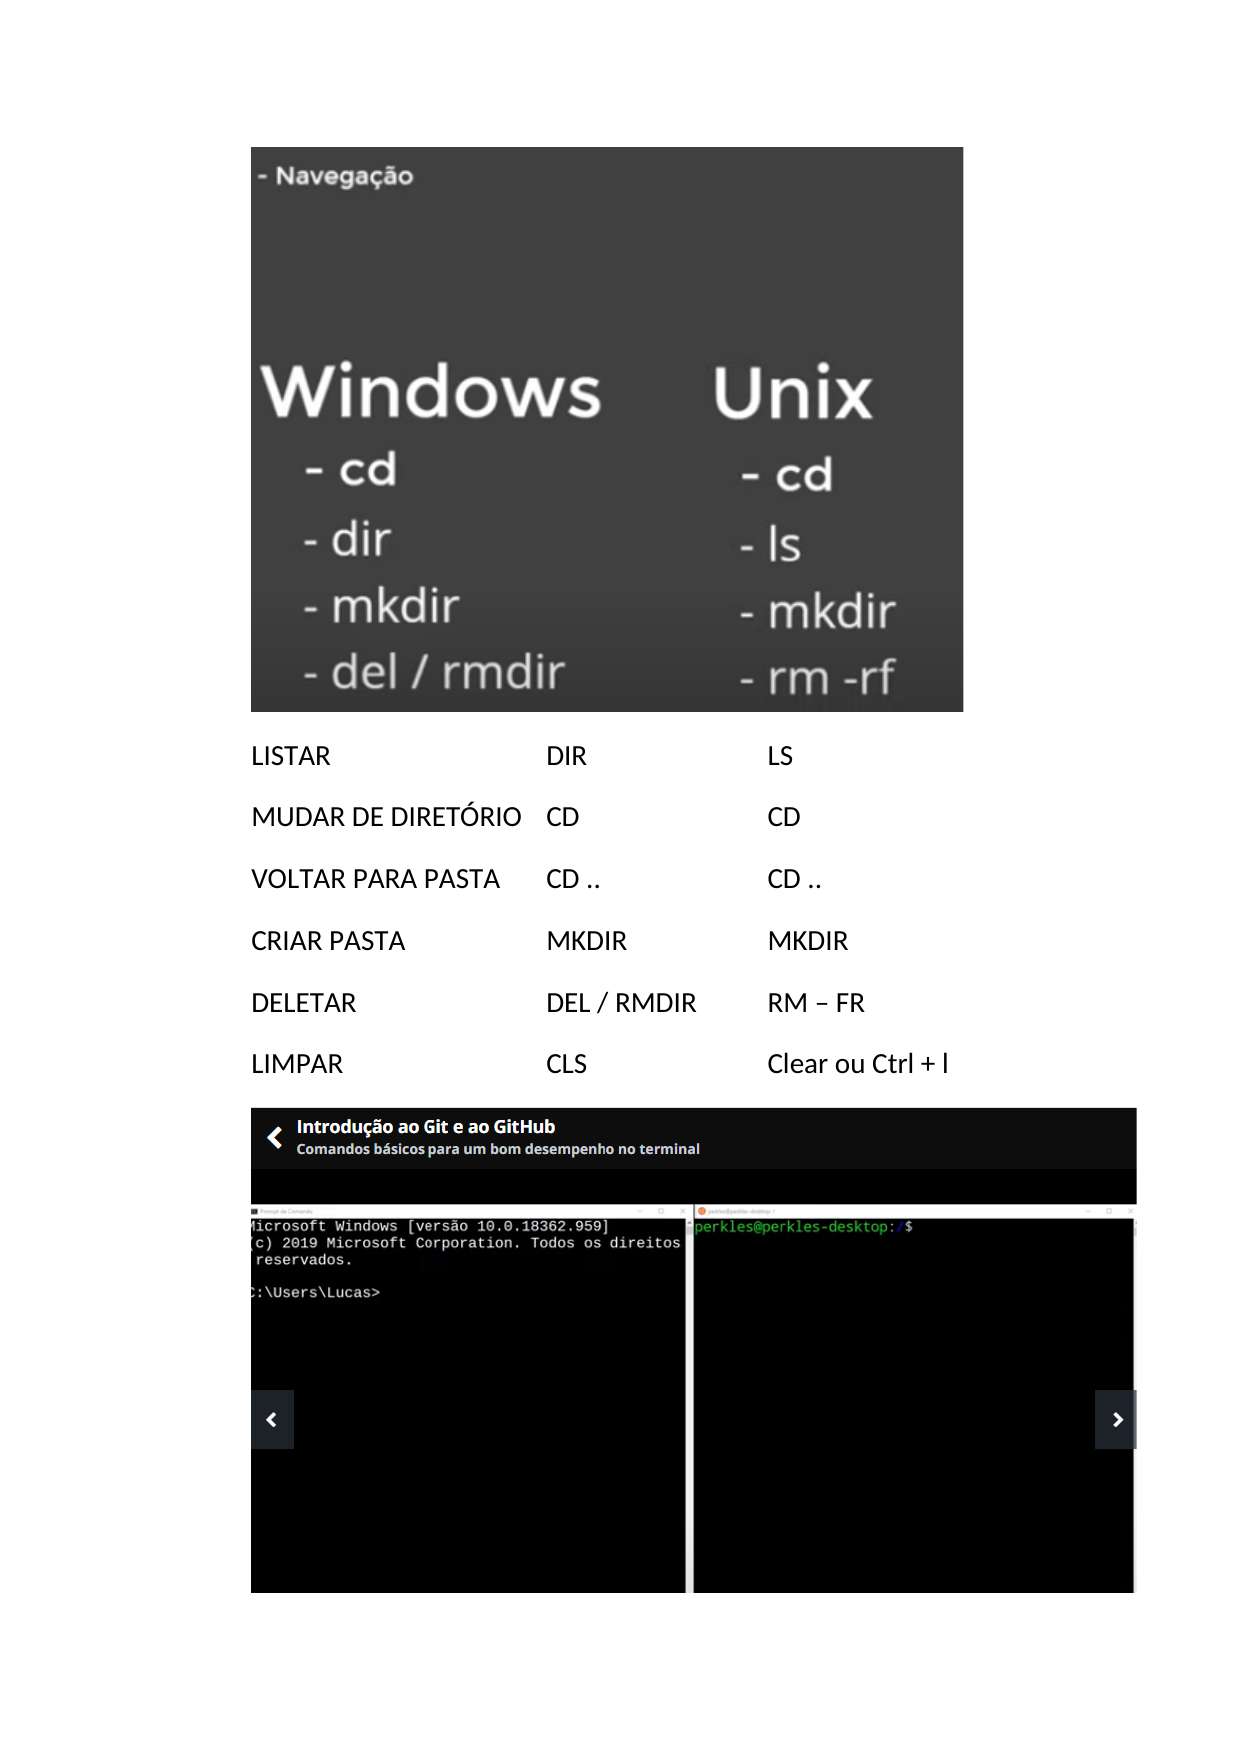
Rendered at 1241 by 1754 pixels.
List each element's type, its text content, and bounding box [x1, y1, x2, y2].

text CRIAR PASTA MKDIR MKDIR [177, 922, 1063, 958]
text DELETAR DEL / RMDIR RM – FR [177, 984, 1063, 1019]
text MUDAR DE DIRETÓRIO CD CD [177, 798, 1063, 834]
text LISTAR DIR LS [177, 737, 1063, 772]
text LIMPAR CLS Clear ou Ctrl + l [177, 1046, 1063, 1081]
picture [251, 147, 964, 712]
picture [251, 1107, 1137, 1593]
text VOLTAR PARA PASTA CD .. CD .. [177, 860, 1063, 896]
